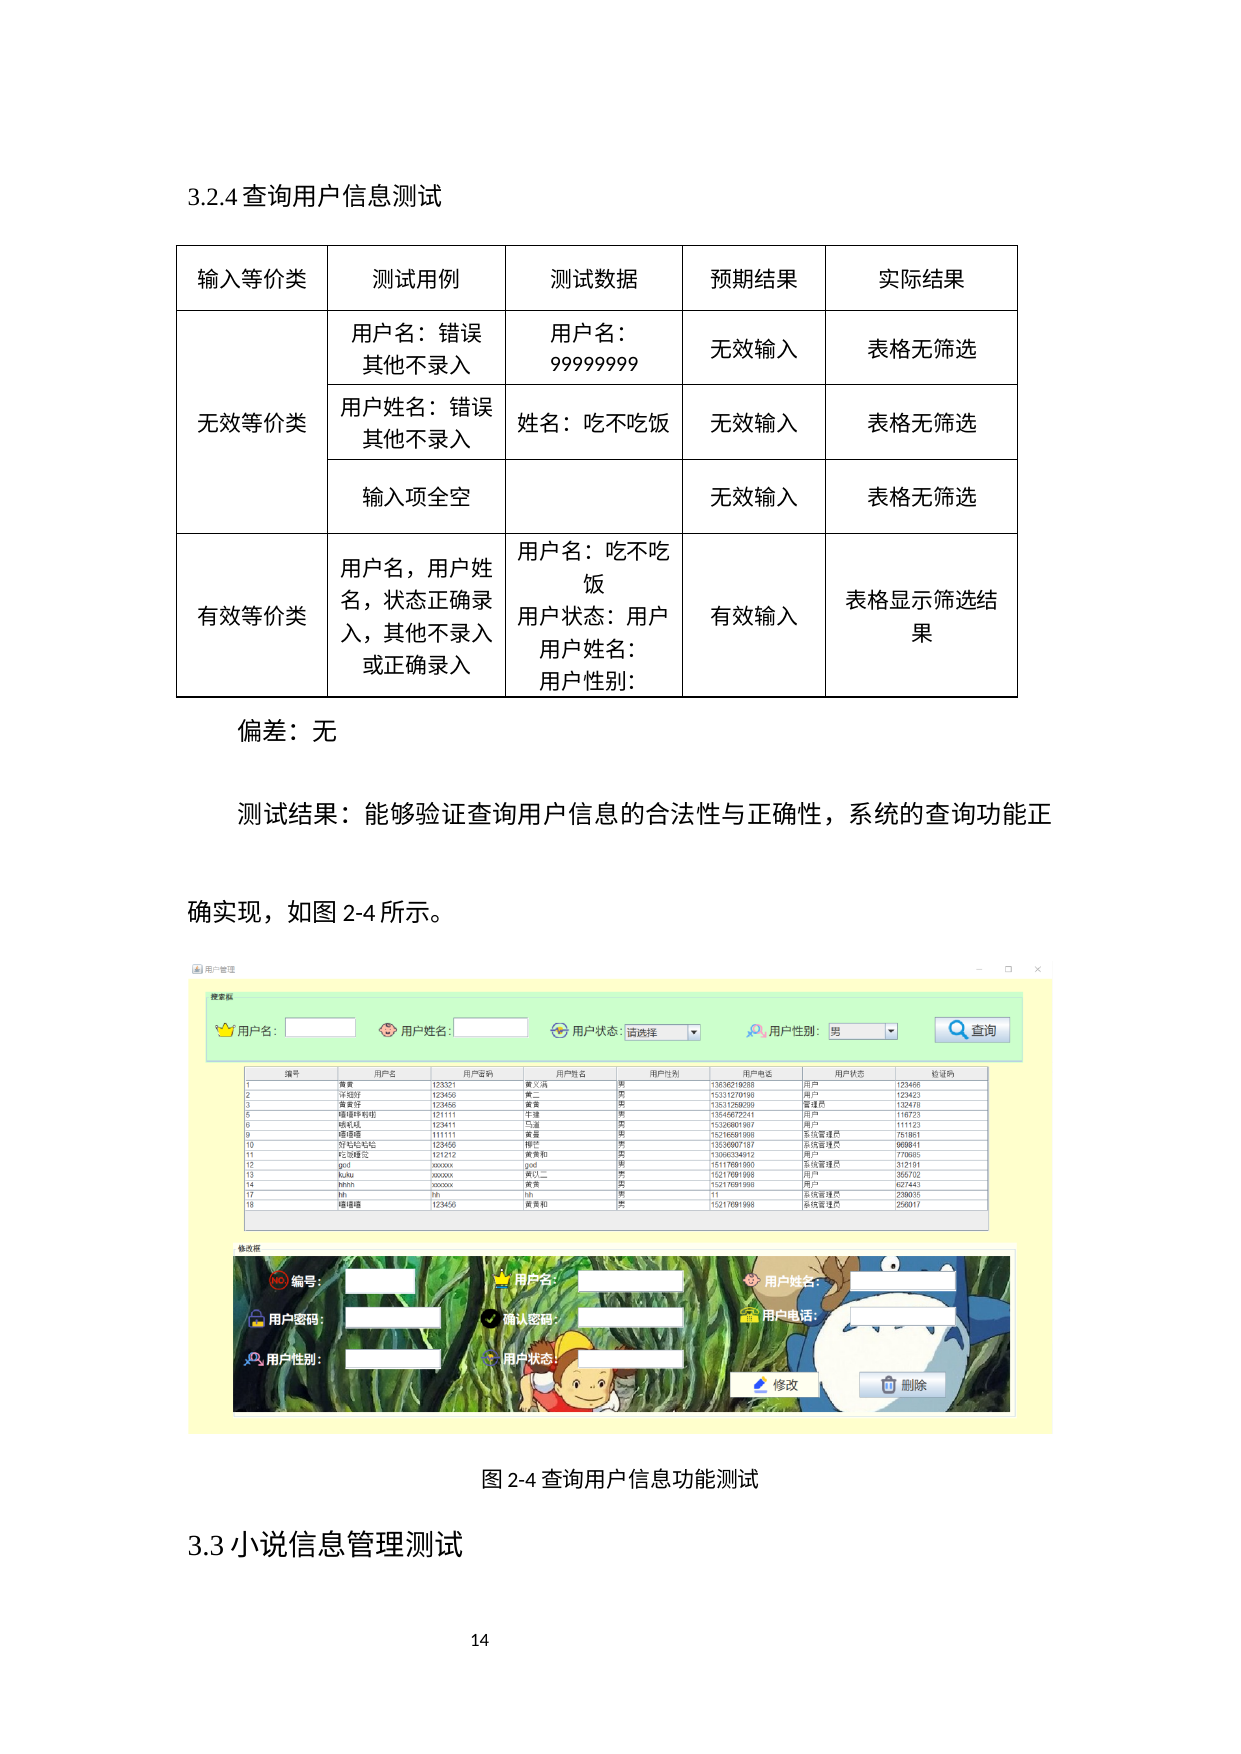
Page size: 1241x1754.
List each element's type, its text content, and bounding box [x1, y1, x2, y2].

table_header 测试用例 [328, 246, 505, 310]
table_cell 表格无筛选 [826, 385, 1017, 459]
table_header 测试数据 [506, 246, 682, 310]
table_cell 表格显示筛选结果 [826, 534, 1017, 696]
text 3.3小说信息管理测试 [187, 1510, 1053, 1575]
table_cell 用户名，用户姓名，状态正确录入，其他不录入或正确录入 [328, 534, 505, 696]
text 偏差：无 [187, 697, 1053, 762]
table_cell 无效输入 [683, 311, 825, 384]
table_cell 输入项全空 [328, 460, 505, 533]
table_cell 用户名：吃不吃饭 用户状态：用户 用户姓名： 用户性别： [506, 534, 682, 696]
table_cell 用户姓名：错误 其他不录入 [328, 385, 505, 459]
table_header 输入等价类 [177, 246, 327, 310]
picture [188, 961, 1053, 1434]
table_cell 无效等价类 [177, 311, 327, 533]
table_cell 表格无筛选 [826, 460, 1017, 533]
table_cell 有效等价类 [177, 534, 327, 696]
text 图2-4 查询用户信息功能测试 [187, 1462, 1053, 1494]
table_header 实际结果 [826, 246, 1017, 310]
table_cell 无效输入 [683, 460, 825, 533]
table_cell 表格无筛选 [826, 311, 1017, 384]
table_cell 有效输入 [683, 534, 825, 696]
table_header 预期结果 [683, 246, 825, 310]
table_cell [506, 460, 682, 533]
table_cell 姓名：吃不吃饭 [506, 385, 682, 459]
text 测试结果：能够验证查询用户信息的合法性与正确性，系统的查询功能正确实现，如图2-4所示。 [187, 781, 1053, 943]
table_cell 用户名：99999999 [506, 311, 682, 384]
table_cell 无效输入 [683, 385, 825, 459]
text 3.2.4查询用户信息测试 [187, 162, 1053, 227]
table_cell 用户名：错误 其他不录入 [328, 311, 505, 384]
